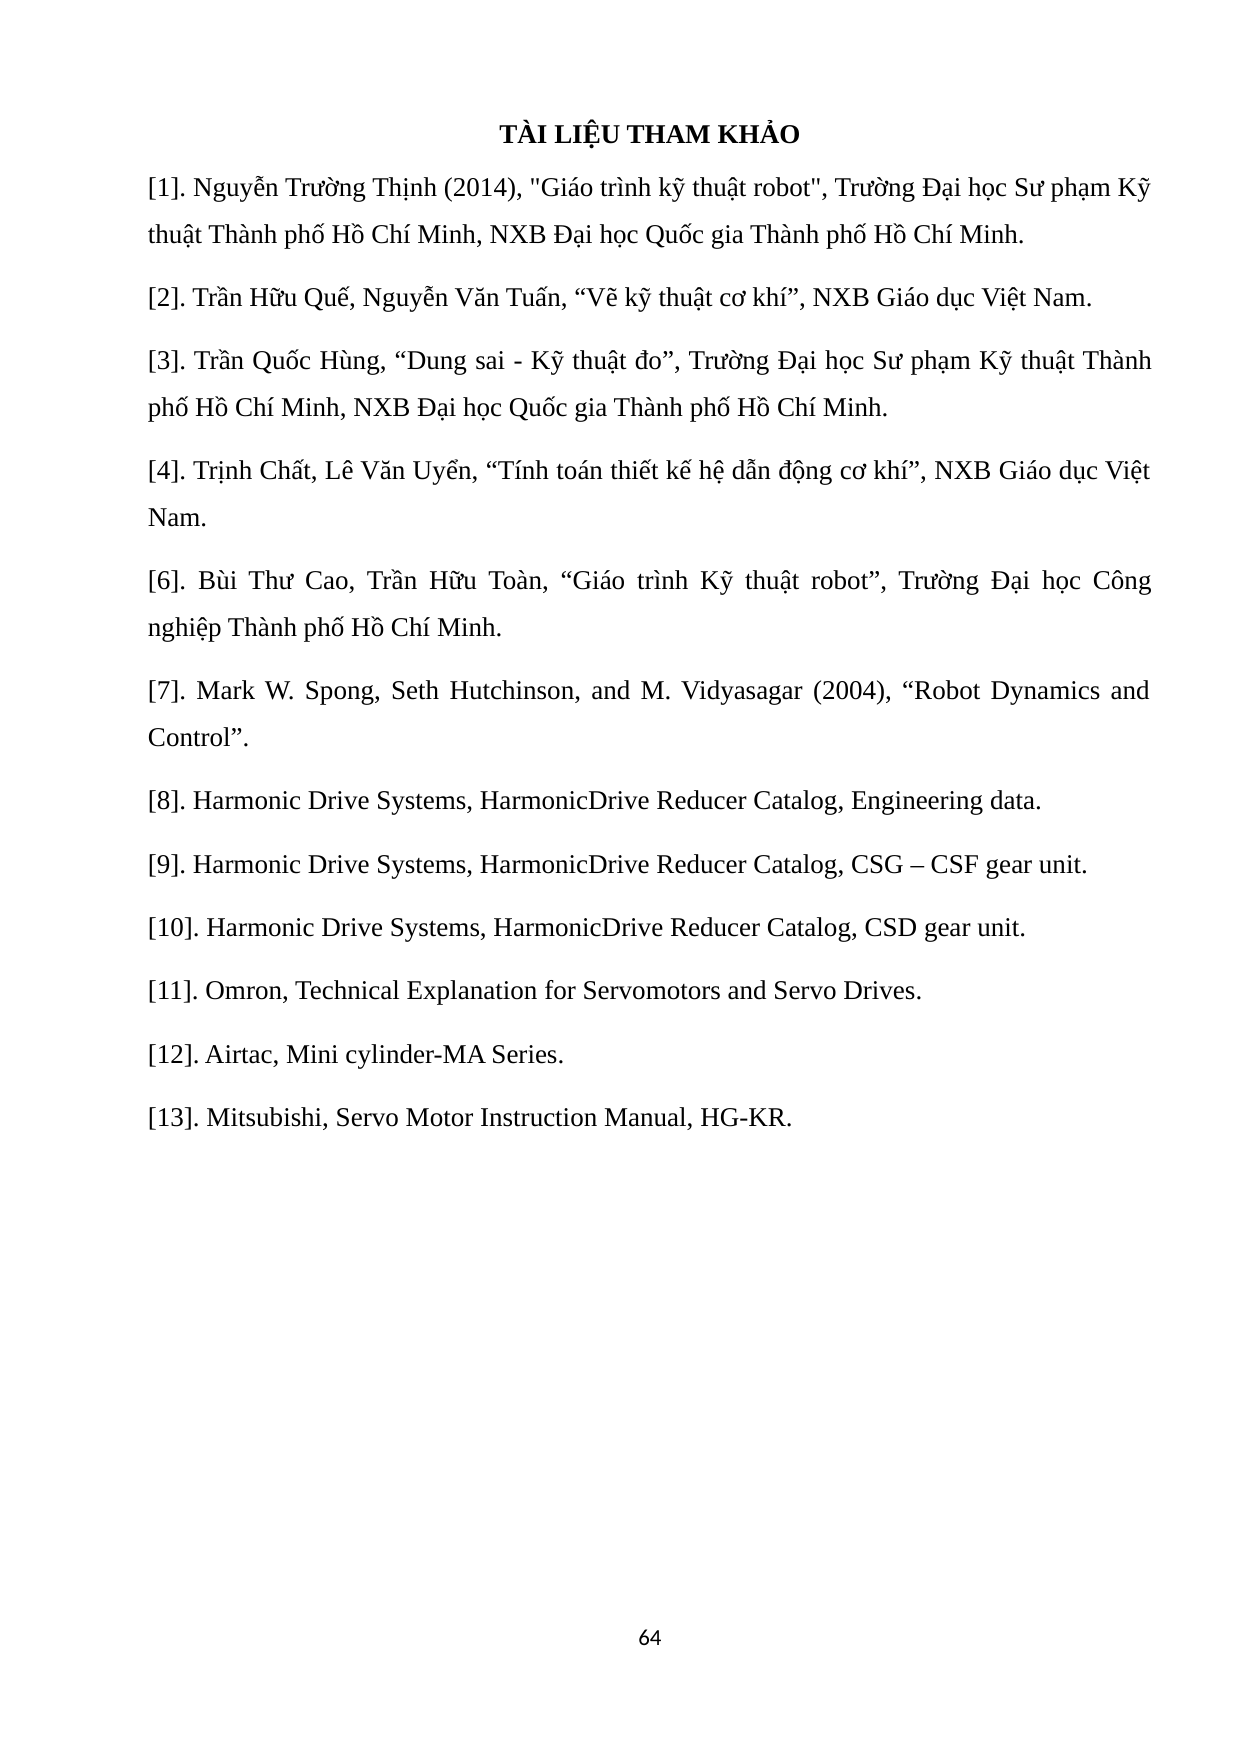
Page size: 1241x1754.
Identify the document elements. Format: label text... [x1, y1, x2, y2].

text [9]. Harmonic Drive Systems, HarmonicDrive Reducer Catalog, CSG – CSF gear unit. [148, 848, 1152, 879]
text [6]. Bùi Thư Cao, Trần Hữu Toàn, “Giáo trình Kỹ thuật robot”, Trường Đại học Công nghiệp Thành phố Hồ Chí Minh. [148, 564, 1152, 642]
text [4]. Trịnh Chất, Lê Văn Uyển, “Tính toán thiết kế hệ dẫn động cơ khí”, NXB Giáo dục Việt Nam. [148, 454, 1152, 532]
text TÀI LIỆU THAM KHẢO [148, 118, 1152, 149]
text [2]. Trần Hữu Quế, Nguyễn Văn Tuấn, “Vẽ kỹ thuật cơ khí”, NXB Giáo dục Việt Nam. [148, 281, 1152, 312]
text [10]. Harmonic Drive Systems, HarmonicDrive Reducer Catalog, CSD gear unit. [148, 911, 1152, 942]
text [8]. Harmonic Drive Systems, HarmonicDrive Reducer Catalog, Engineering data. [148, 784, 1152, 816]
text [12]. Airtac, Mini cylinder-MA Series. [148, 1038, 1152, 1069]
text [7]. Mark W. Spong, Seth Hutchinson, and M. Vidyasagar (2004), “Robot Dynamics and Control”. [148, 674, 1152, 752]
text [1]. Nguyễn Trường Thịnh (2014), "Giáo trình kỹ thuật robot", Trường Đại học Sư phạm Kỹ thuật Thành phố Hồ Chí Minh, NXB Đại học Quốc gia Thành phố Hồ Chí Minh. [148, 171, 1152, 249]
text [11]. Omron, Technical Explanation for Servomotors and Servo Drives. [148, 974, 1152, 1006]
text [3]. Trần Quốc Hùng, “Dung sai - Kỹ thuật đo”, Trường Đại học Sư phạm Kỹ thuật Thành phố Hồ Chí Minh, NXB Đại học Quốc gia Thành phố Hồ Chí Minh. [148, 344, 1152, 422]
text [13]. Mitsubishi, Servo Motor Instruction Manual, HG-KR. [148, 1101, 1152, 1132]
